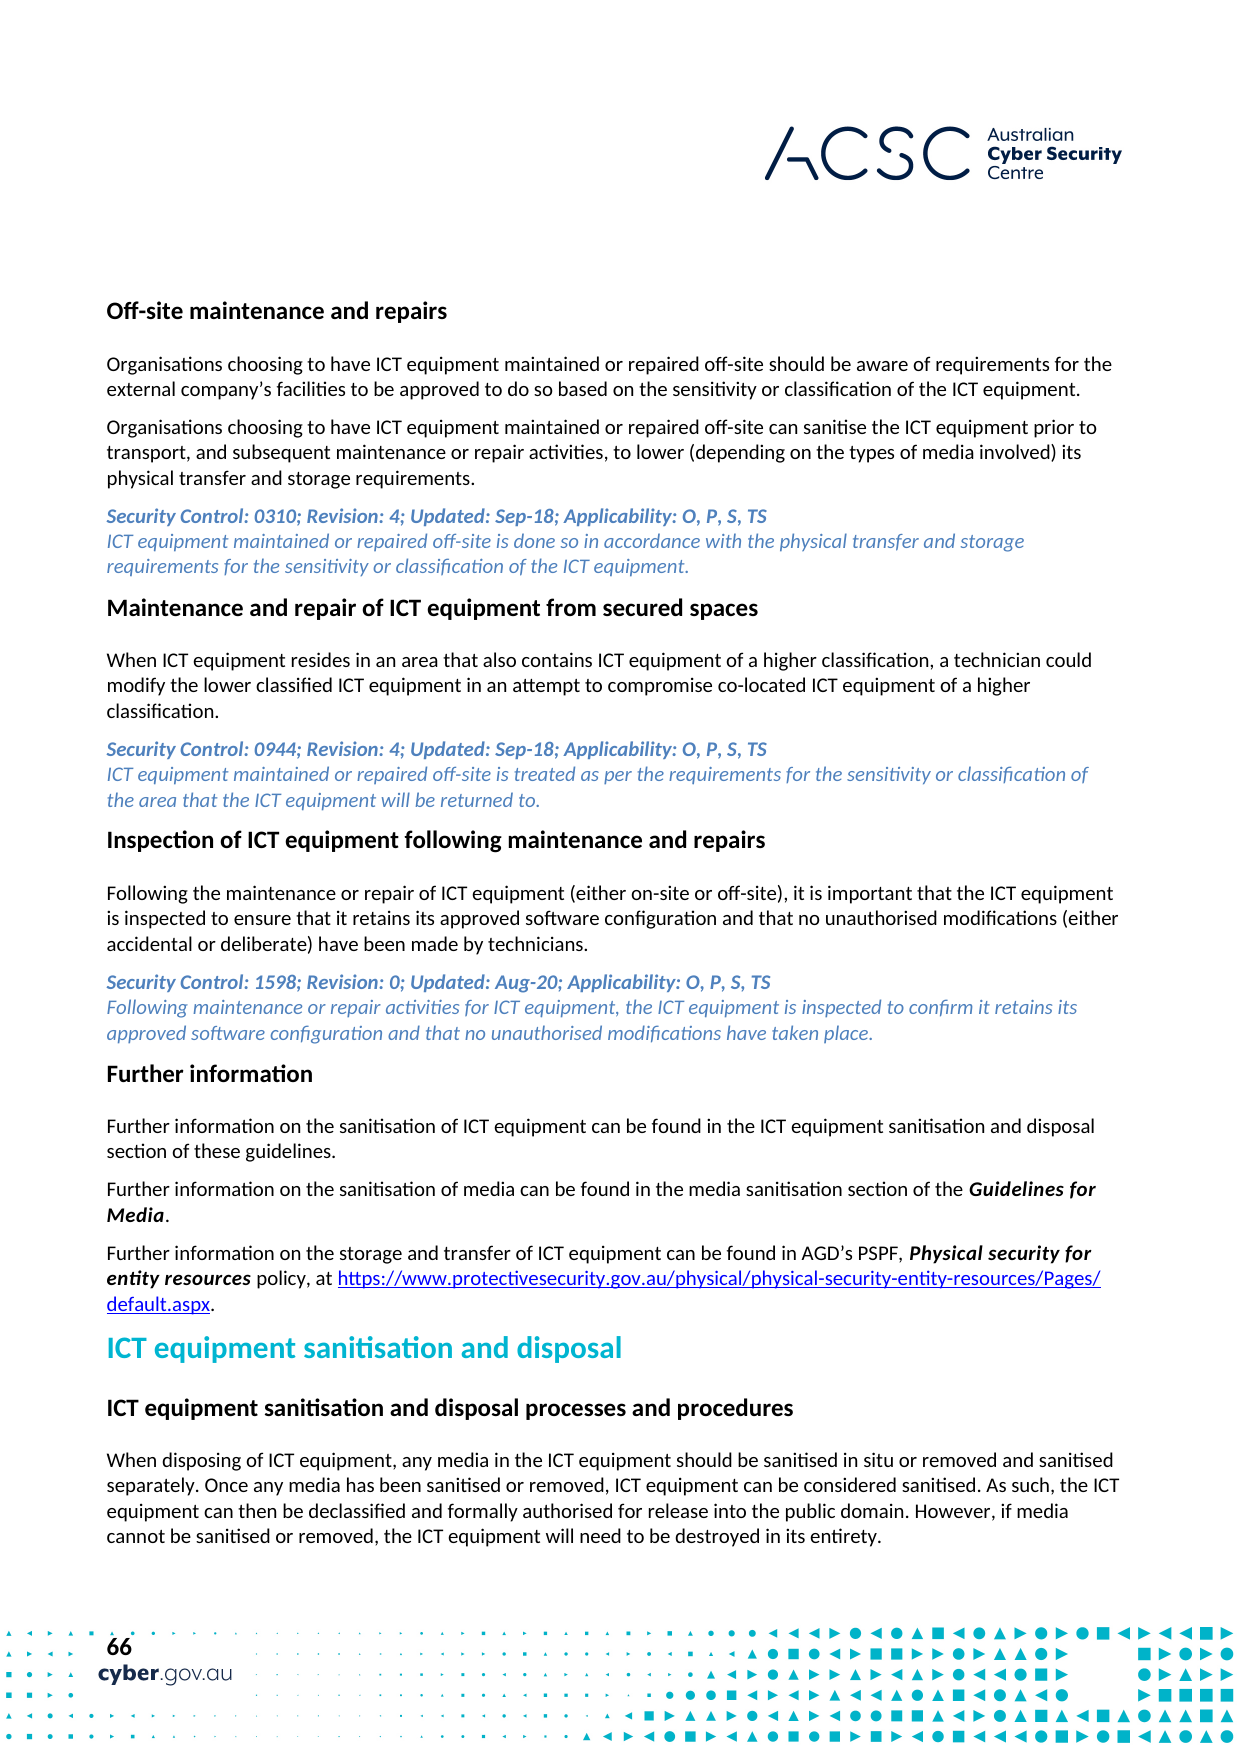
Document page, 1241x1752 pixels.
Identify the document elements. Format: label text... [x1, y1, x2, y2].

subtitle Security Control: 0310; Revision: 4; Updated: Sep-18; Applicability: O, P, S, TS [106, 503, 1122, 528]
text When disposing of ICT equipment, any media in the ICT equipment should be sanitised in situ or removed and sanitised separately. Once any media has been sanitised or removed, ICT equipment can be considered sanitised. As such, the ICT equipment can then be declassified and formally authorised for release into the public domain. However, if media cannot be sanitised or removed, the ICT equipment will need to be destroyed in its entirety. [106, 1447, 1122, 1549]
subtitle Inspection of ICT equipment following maintenance and repairs [106, 825, 1122, 855]
text Following maintenance or repair activities for ICT equipment, the ICT equipment is inspected to confirm it retains its approved software configuration and that no unauthorised modifications have taken place. [106, 994, 1122, 1045]
subtitle ICT equipment sanitisation and disposal processes and procedures [106, 1392, 1122, 1422]
subtitle Security Control: 0944; Revision: 4; Updated: Sep-18; Applicability: O, P, S, TS [106, 736, 1122, 761]
subtitle ICT equipment sanitisation and disposal [106, 1329, 1122, 1367]
subtitle Maintenance and repair of ICT equipment from secured spaces [106, 592, 1122, 622]
text ICT equipment maintained or repaired off-site is treated as per the requirements for the sensitivity or classification of the area that the ICT equipment will be returned to. [106, 761, 1122, 812]
text Organisations choosing to have ICT equipment maintained or repaired off-site should be aware of requirements for the external company’s facilities to be approved to do so based on the sensitivity or classification of the ICT equipment. [106, 351, 1122, 402]
subtitle Off-site maintenance and repairs [106, 295, 1122, 326]
subtitle Further information [106, 1058, 1122, 1088]
text Following the maintenance or repair of ICT equipment (either on-site or off-site), it is important that the ICT equipment is inspected to ensure that it retains its approved software configuration and that no unauthorised modifications (either accidental or deliberate) have been made by technicians. [106, 880, 1122, 956]
subtitle Security Control: 1598; Revision: 0; Updated: Aug-20; Applicability: O, P, S, TS [106, 969, 1122, 994]
text ICT equipment maintained or repaired off-site is done so in accordance with the physical transfer and storage requirements for the sensitivity or classification of the ICT equipment. [106, 528, 1122, 579]
picture [0, 1624, 1237, 1747]
text Further information on the sanitisation of media can be found in the media sanitisation section of the Guidelines for Media. [106, 1177, 1122, 1227]
text When ICT equipment resides in an area that also contains ICT equipment of a higher classification, a technician could modify the lower classified ICT equipment in an attempt to compromise co-located ICT equipment of a higher classification. [106, 647, 1122, 723]
text Further information on the storage and transfer of ICT equipment can be found in AGD’s PSPF, Physical security for entity resources policy, at https://www.protectivesecurity.gov.au/physical/physical-security-entity-resources/Pages/default.aspx. [106, 1240, 1122, 1316]
text Further information on the sanitisation of ICT equipment can be found in the ICT equipment sanitisation and disposal section of these guidelines. [106, 1113, 1122, 1164]
picture [0, 0, 1240, 317]
text Organisations choosing to have ICT equipment maintained or repaired off-site can sanitise the ICT equipment prior to transport, and subsequent maintenance or repair activities, to lower (depending on the types of media involved) its physical transfer and storage requirements. [106, 414, 1122, 490]
